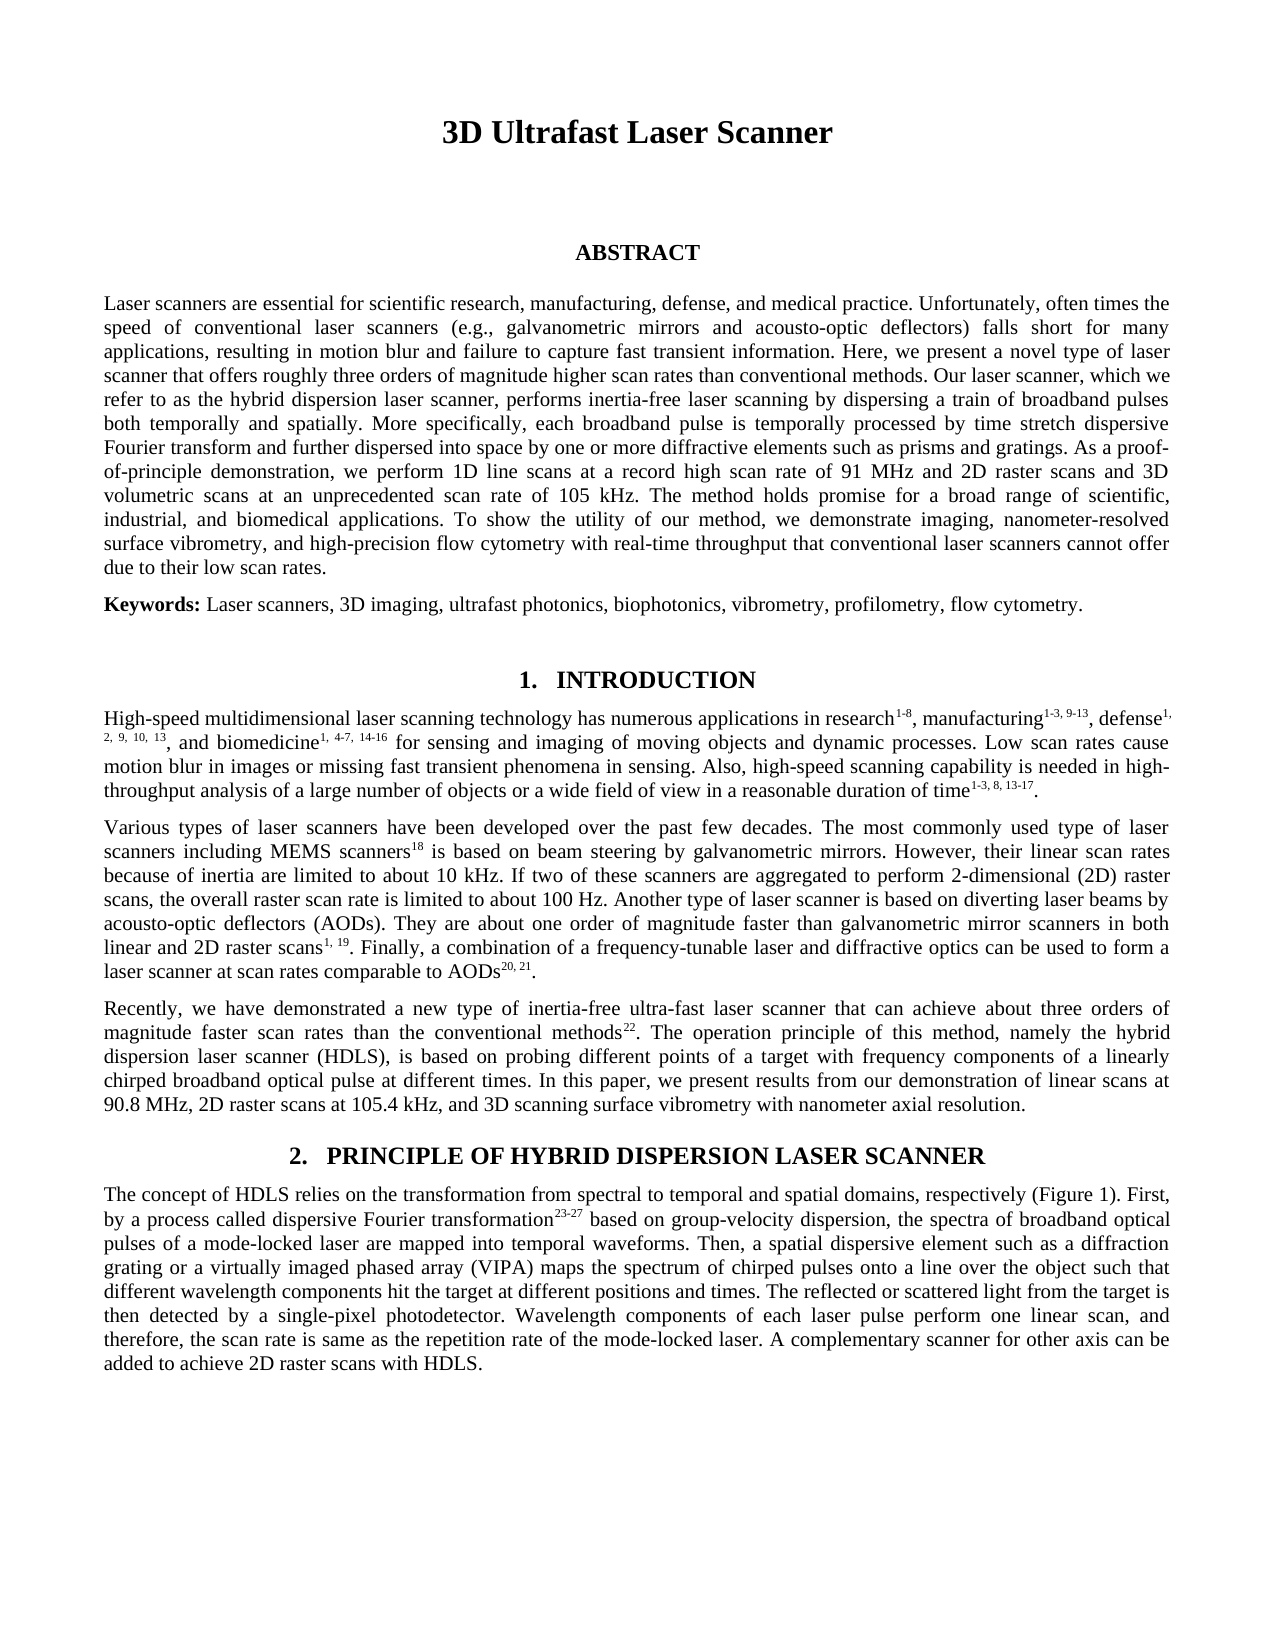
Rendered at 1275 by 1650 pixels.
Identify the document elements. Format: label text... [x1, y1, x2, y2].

text Laser scanners are essential for scientific research, manufacturing, defense, and medical practice. Unfortunately, often times the speed of conventional laser scanners (e.g., galvanometric mirrors and acousto-optic deflectors) falls short for many applications, resulting in motion blur and failure to capture fast transient information. Here, we present a novel type of laser scanner that offers roughly three orders of magnitude higher scan rates than conventional methods. Our laser scanner, which we refer to as the hybrid dispersion laser scanner, performs inertia-free laser scanning by dispersing a train of broadband pulses both temporally and spatially. More specifically, each broadband pulse is temporally processed by time stretch dispersive Fourier transform and further dispersed into space by one or more diffractive elements such as prisms and gratings. As a proof-of-principle demonstration, we perform 1D line scans at a record high scan rate of 91 MHz and 2D raster scans and 3D volumetric scans at an unprecedented scan rate of 105 kHz. The method holds promise for a broad range of scientific, industrial, and biomedical applications. To show the utility of our method, we demonstrate imaging, nanometer-resolved surface vibrometry, and high-precision flow cytometry with real-time throughput that conventional laser scanners cannot offer due to their low scan rates. [103, 291, 1171, 579]
subtitle INTRODUCTION [103, 665, 1171, 694]
subtitle principle of Hybrid dispersion laser scanner [103, 1141, 1171, 1170]
text The concept of HDLS relies on the transformation from spectral to temporal and spatial domains, respectively (Figure 1). First, by a process called dispersive Fourier transformation23-27 based on group-velocity dispersion, the spectra of broadband optical pulses of a mode-locked laser are mapped into temporal waveforms. Then, a spatial dispersive element such as a diffraction grating or a virtually imaged phased array (VIPA) maps the spectrum of chirped pulses onto a line over the object such that different wavelength components hit the target at different positions and times. The reflected or scattered light from the target is then detected by a single-pixel photodetector. Wavelength components of each laser pulse perform one linear scan, and therefore, the scan rate is same as the repetition rate of the mode-locked laser. A complementary scanner for other axis can be added to achieve 2D raster scans with HDLS. [103, 1182, 1171, 1375]
text Recently, we have demonstrated a new type of inertia-free ultra-fast laser scanner that can achieve about three orders of magnitude faster scan rates than the conventional methods22. The operation principle of this method, namely the hybrid dispersion laser scanner (HDLS), is based on probing different points of a target with frequency components of a linearly chirped broadband optical pulse at different times. In this paper, we present results from our demonstration of linear scans at 90.8 MHz, 2D raster scans at 105.4 kHz, and 3D scanning surface vibrometry with nanometer axial resolution. [103, 996, 1171, 1116]
title 3D Ultrafast Laser Scanner [103, 112, 1171, 151]
title Abstract [103, 239, 1171, 266]
text Keywords: Laser scanners, 3D imaging, ultrafast photonics, biophotonics, vibrometry, profilometry, flow cytometry. [103, 592, 1171, 616]
text Various types of laser scanners have been developed over the past few decades. The most commonly used type of laser scanners including MEMS scanners18 is based on beam steering by galvanometric mirrors. However, their linear scan rates because of inertia are limited to about 10 kHz. If two of these scanners are aggregated to perform 2-dimensional (2D) raster scans, the overall raster scan rate is limited to about 100 Hz. Another type of laser scanner is based on diverting laser beams by acousto-optic deflectors (AODs). They are about one order of magnitude faster than galvanometric mirror scanners in both linear and 2D raster scans1, 19. Finally, a combination of a frequency-tunable laser and diffractive optics can be used to form a laser scanner at scan rates comparable to AODs20, 21. [103, 815, 1171, 983]
text High-speed multidimensional laser scanning technology has numerous applications in research1-8, manufacturing1-3, 9-13, defense1, 2, 9, 10, 13, and biomedicine1, 4-7, 14-16 for sensing and imaging of moving objects and dynamic processes. Low scan rates cause motion blur in images or missing fast transient phenomena in sensing. Also, high-speed scanning capability is needed in high-throughput analysis of a large number of objects or a wide field of view in a reasonable duration of time1-3, 8, 13-17. [103, 706, 1171, 802]
